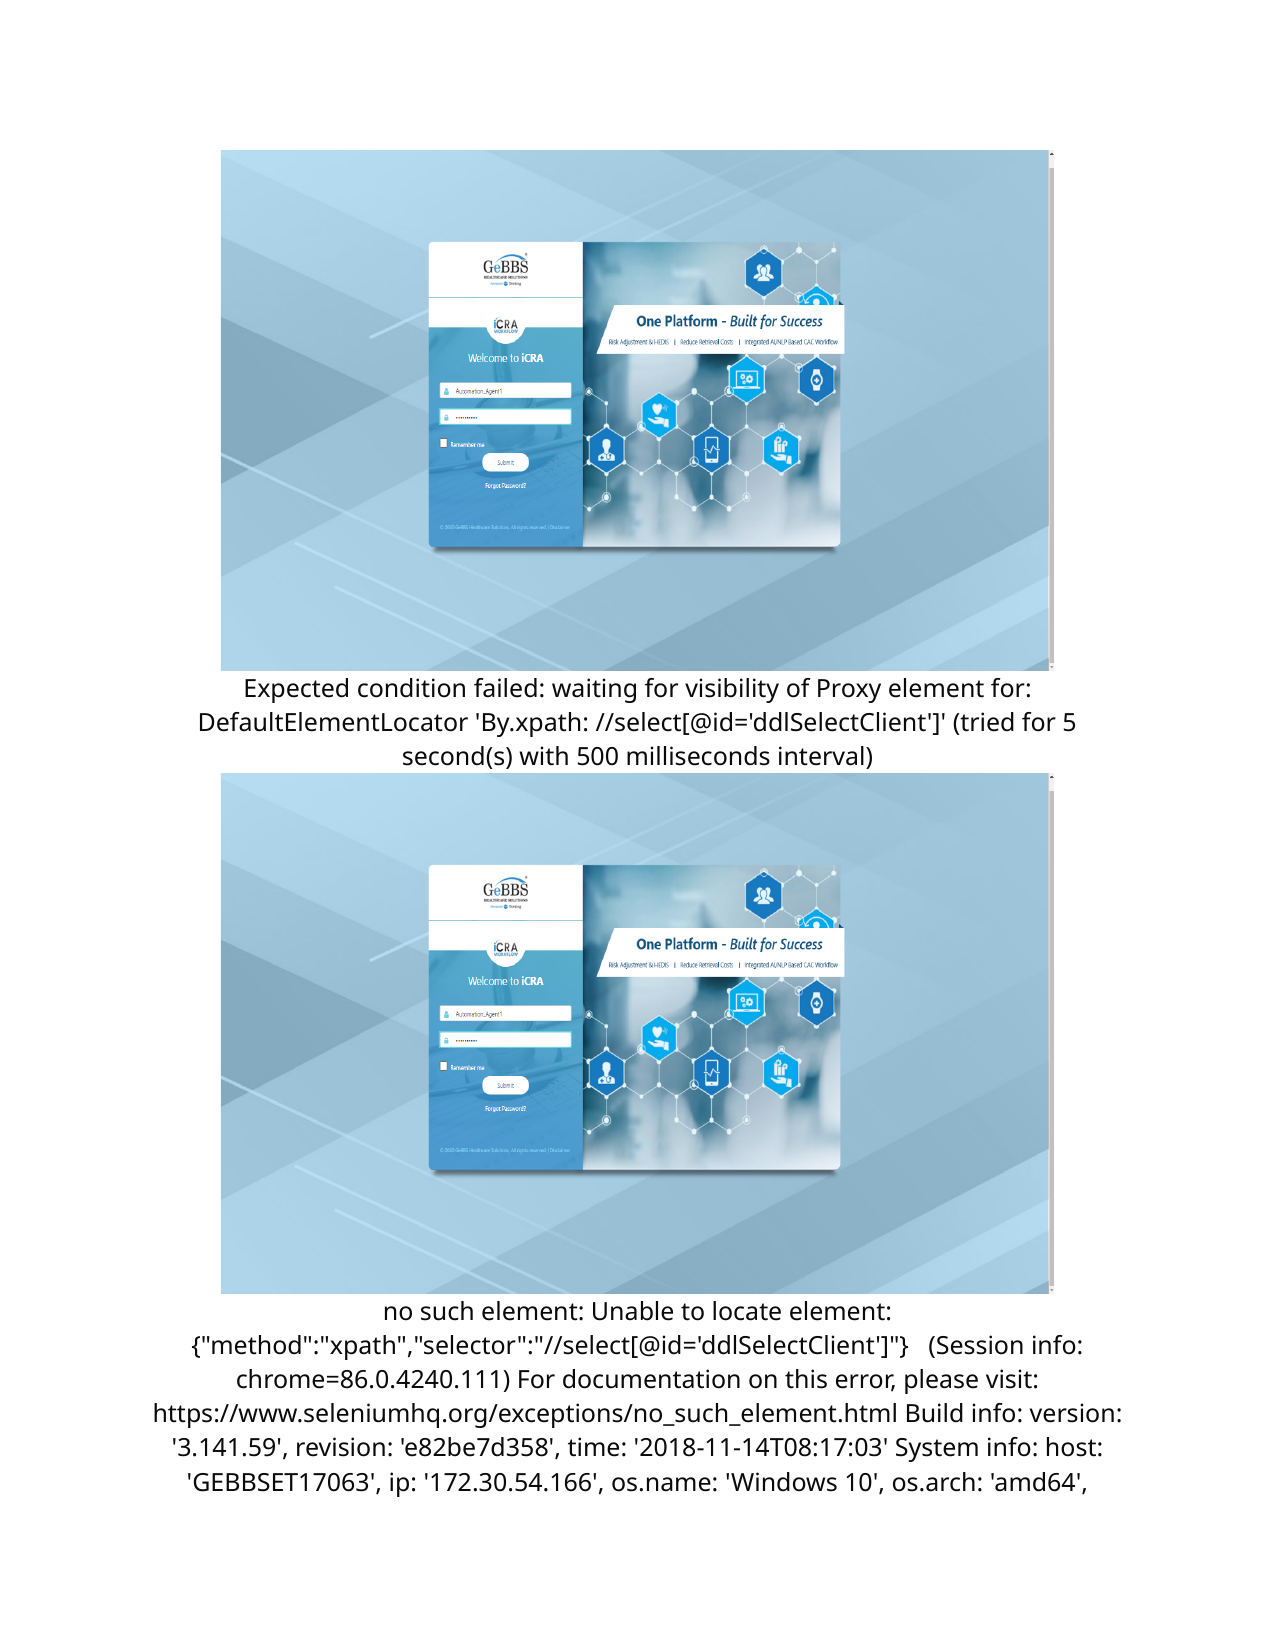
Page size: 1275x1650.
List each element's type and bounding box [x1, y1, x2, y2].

text [150, 150, 1125, 1498]
picture [220, 150, 1055, 671]
picture [220, 773, 1055, 1294]
